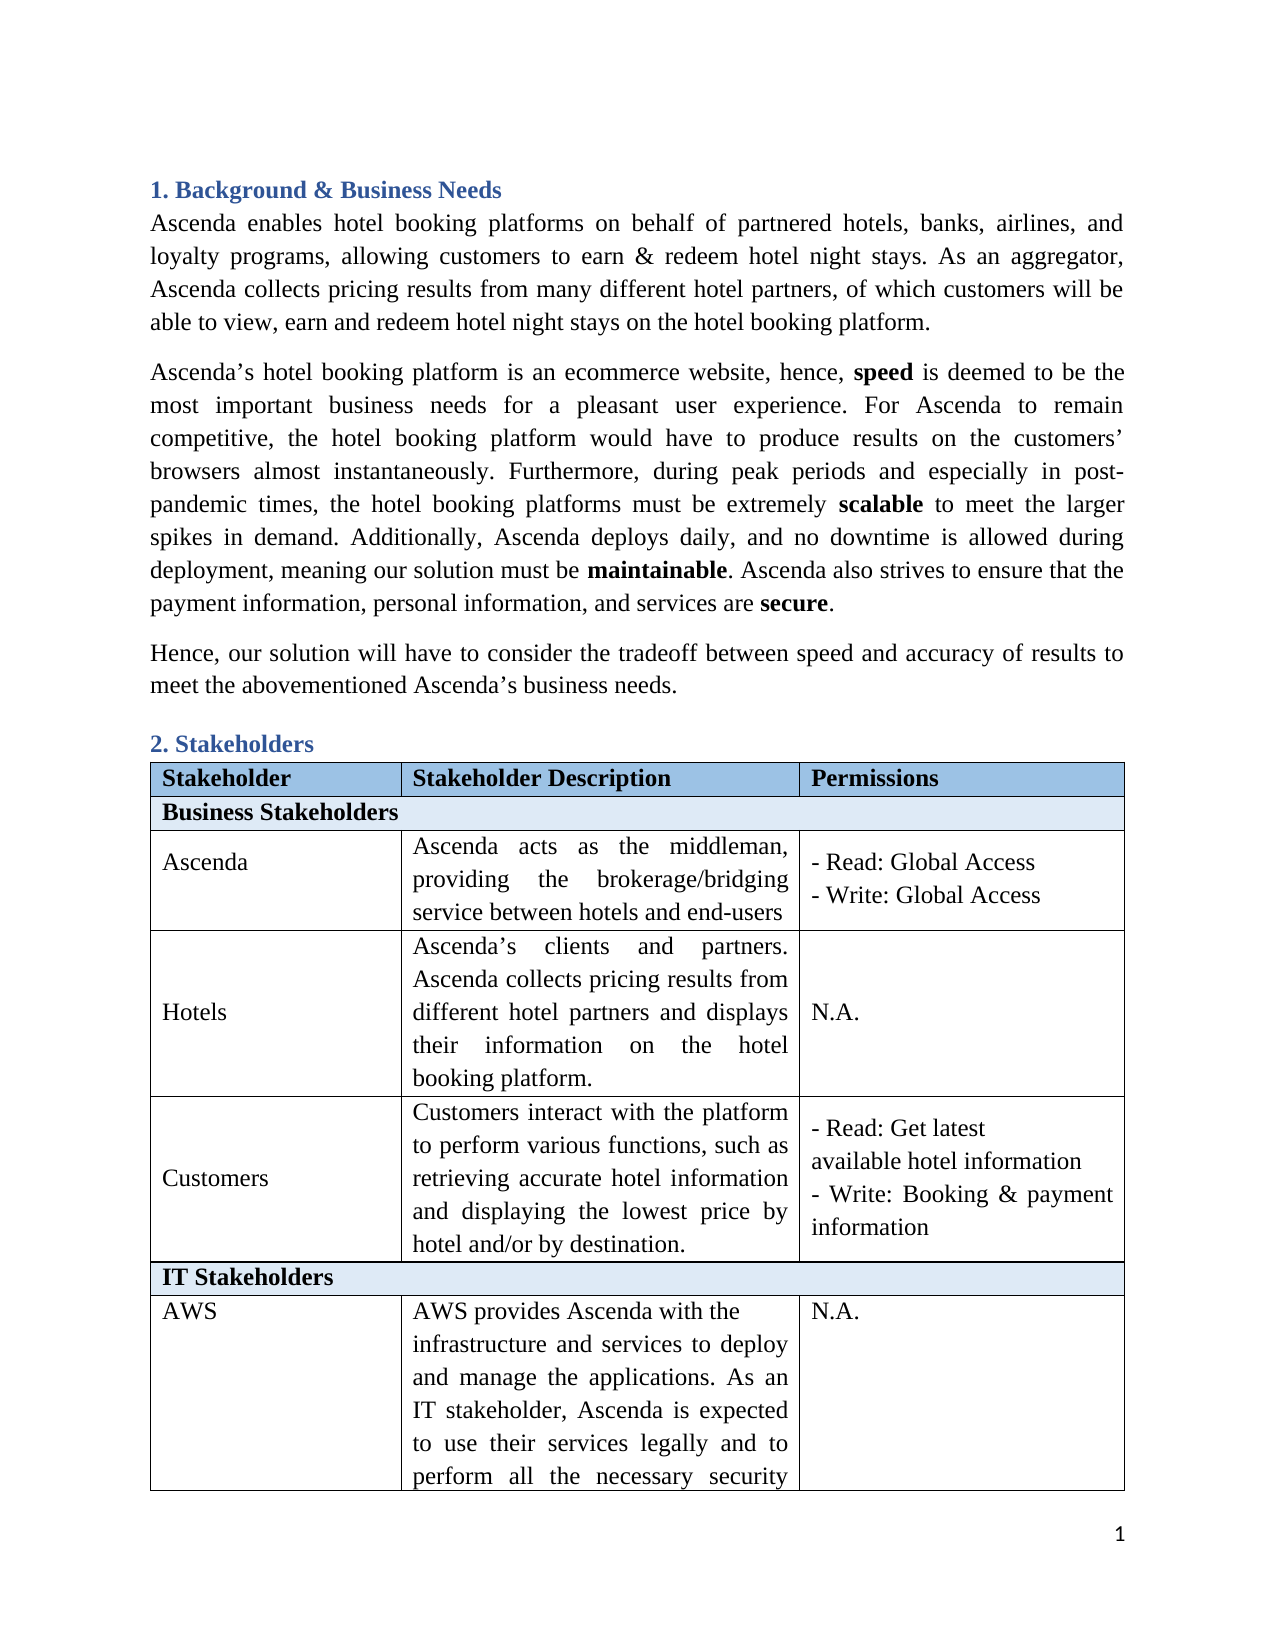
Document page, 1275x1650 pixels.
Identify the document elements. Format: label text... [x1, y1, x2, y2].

text Ascenda’s hotel booking platform is an ecommerce website, hence, speed is deemed to be the most important business needs for a pleasant user experience. For Ascenda to remain competitive, the hotel booking platform would have to produce results on the customers’ browsers almost instantaneously. Furthermore, during peak periods and especially in post-pandemic times, the hotel booking platforms must be extremely scalable to meet the larger spikes in demand. Additionally, Ascenda deploys daily, and no downtime is allowed during deployment, meaning our solution must be maintainable. Ascenda also strives to ensure that the payment information, personal information, and services are secure. [150, 357, 1125, 617]
text Hence, our solution will have to consider the tradeoff between speed and accuracy of results to meet the abovementioned Ascenda’s business needs. [150, 638, 1125, 699]
table_cell Ascenda [151, 831, 401, 930]
table_header Stakeholder [151, 763, 401, 796]
table_cell AWS [151, 1296, 401, 1490]
text Ascenda enables hotel booking platforms on behalf of partnered hotels, banks, airlines, and loyalty programs, allowing customers to earn & redeem hotel night stays. As an aggregator, Ascenda collects pricing results from many different hotel partners, of which customers will be able to view, earn and redeem hotel night stays on the hotel booking platform. [150, 208, 1125, 336]
table_cell Customers [151, 1097, 401, 1261]
table_cell - Read: Get latest available hotel information - Write: Booking & payment information [800, 1097, 1124, 1261]
table_cell IT Stakeholders [151, 1263, 1124, 1295]
table_cell Hotels [151, 931, 401, 1096]
table_cell Ascenda’s clients and partners. Ascenda collects pricing results from different hotel partners and displays their information on the hotel booking platform. [402, 931, 799, 1096]
table_cell - Read: Global Access - Write: Global Access [800, 831, 1124, 930]
table_cell N.A. [800, 931, 1124, 1096]
table_header Stakeholder Description [402, 763, 799, 796]
table_cell Business Stakeholders [151, 797, 1124, 830]
table_cell N.A. [800, 1296, 1124, 1490]
table_cell Ascenda acts as the middleman, providing the brokerage/bridging service between hotels and end-users [402, 831, 799, 930]
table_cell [402, 1296, 799, 1490]
subtitle 1. Background & Business Needs [150, 175, 1125, 204]
subtitle 2. Stakeholders [150, 729, 1125, 757]
table_cell Customers interact with the platform to perform various functions, such as retrieving accurate hotel information and displaying the lowest price by hotel and/or by destination. [402, 1097, 799, 1261]
table_header Permissions [800, 763, 1124, 796]
